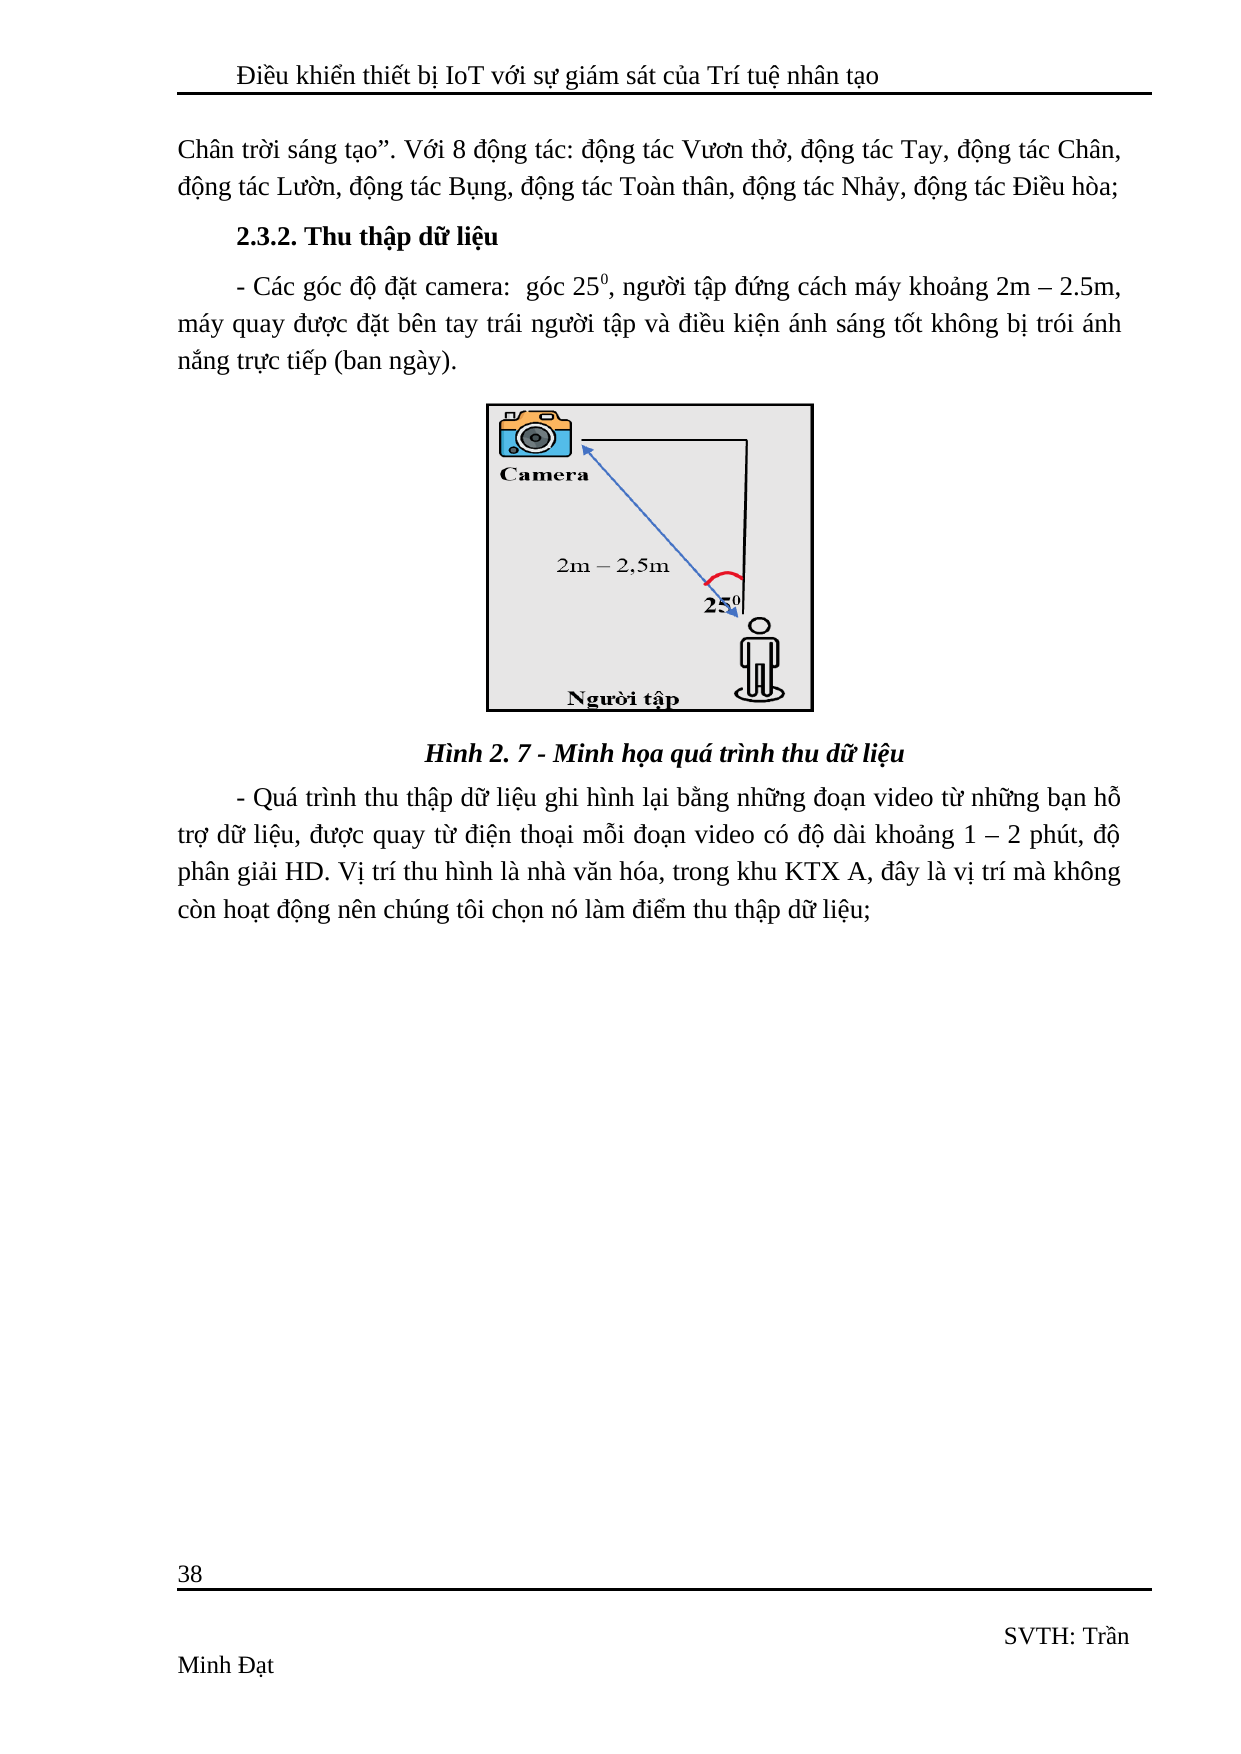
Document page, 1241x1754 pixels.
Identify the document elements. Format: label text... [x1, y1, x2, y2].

picture [470, 393, 829, 719]
text - Quá trình thu thập dữ liệu ghi hình lại bằng những đoạn video từ những bạn hỗ trợ dữ liệu, được quay từ điện thoại mỗi đoạn video có độ dài khoảng 1 – 2 phút, độ phân giải HD. Vị trí thu hình là nhà văn hóa, trong khu KTX A, đây là vị trí mà không còn hoạt động nên chúng tôi chọn nó làm điểm thu thập dữ liệu; [177, 781, 1122, 924]
text Hình 2. 7 - Minh họa quá trình thu dữ liệu [177, 737, 1122, 768]
text - Các góc độ đặt camera: góc 250, người tập đứng cách máy khoảng 2m – 2.5m, máy quay được đặt bên tay trái người tập và điều kiện ánh sáng tốt không bị trói ánh nắng trực tiếp (ban ngày). [177, 269, 1122, 375]
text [177, 133, 1122, 201]
text 2.3.2. Thu thập dữ liệu [177, 220, 1122, 251]
